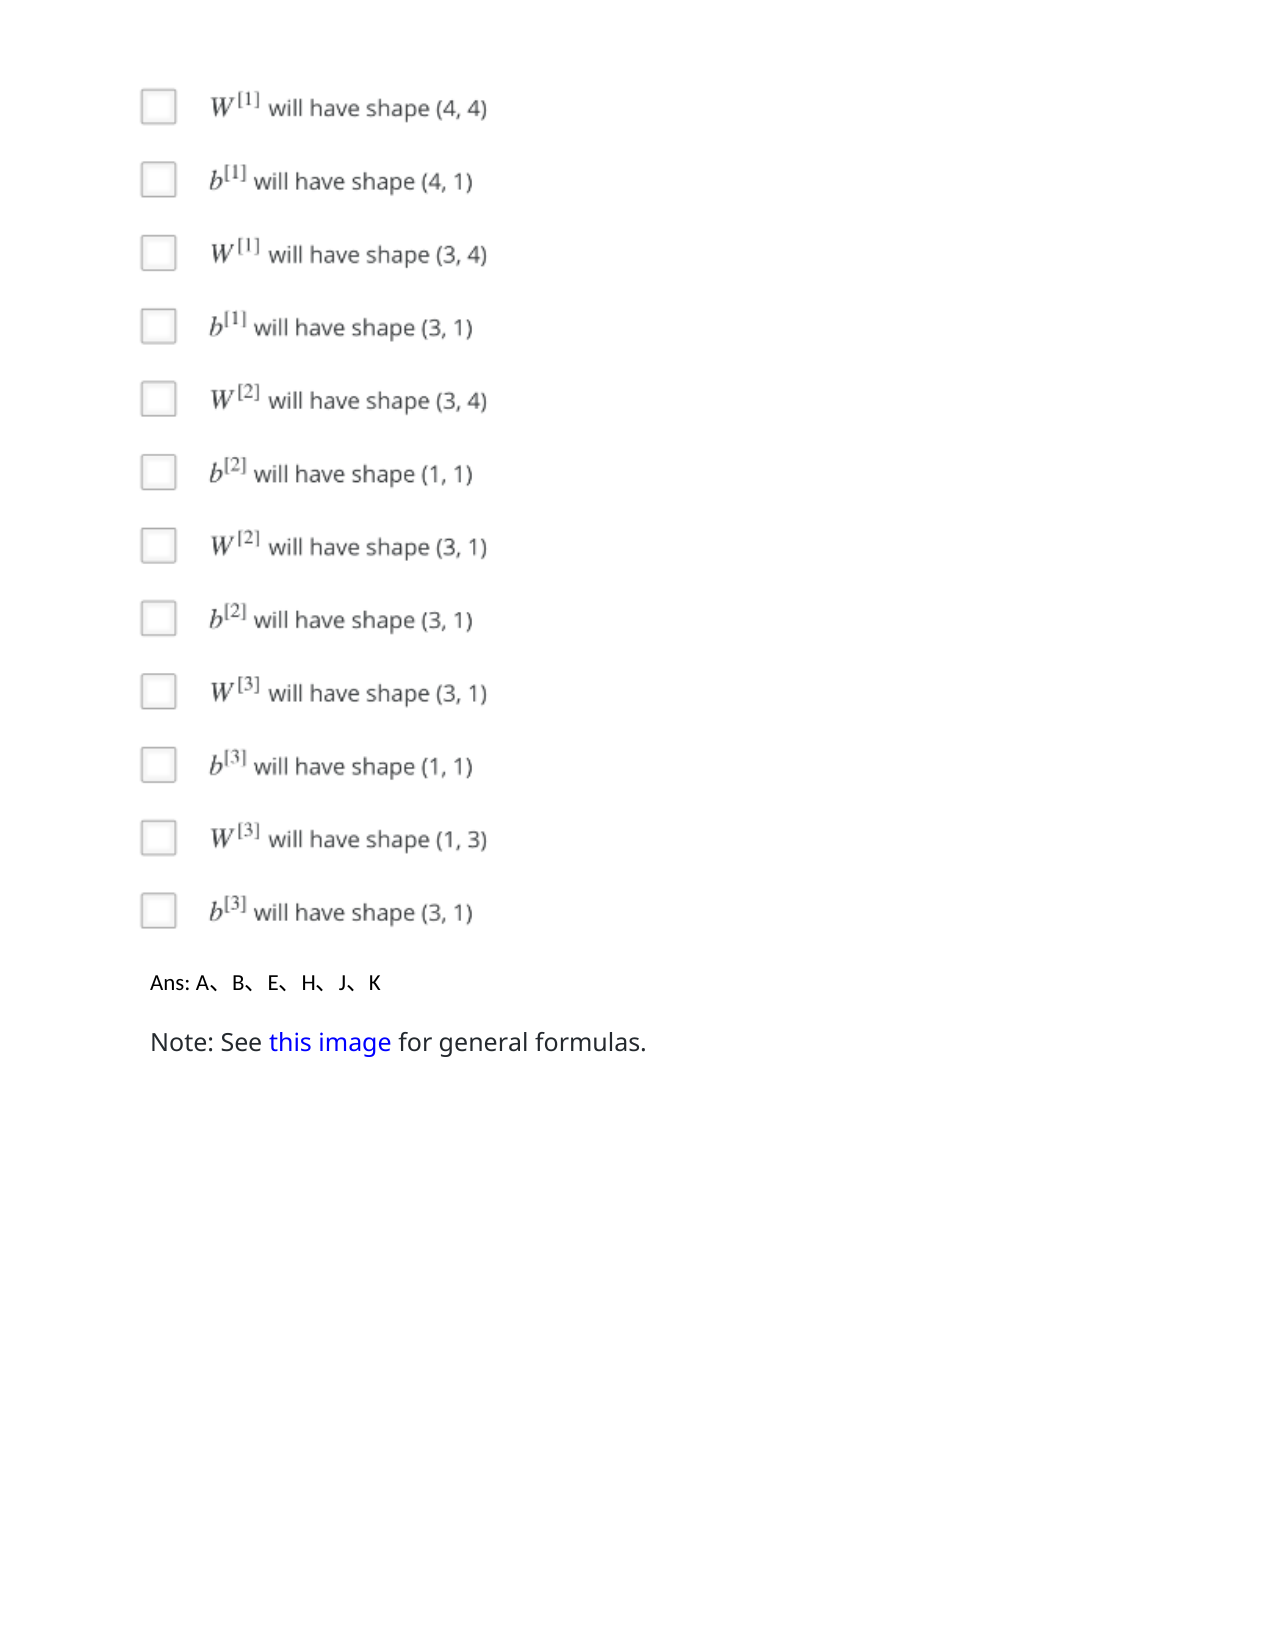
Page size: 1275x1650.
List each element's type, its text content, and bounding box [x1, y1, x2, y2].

picture [112, 75, 580, 946]
text Note: See this image for general formulas. [150, 1025, 1200, 1059]
text Ans: A、B、E、H、J、K [75, 964, 1200, 997]
